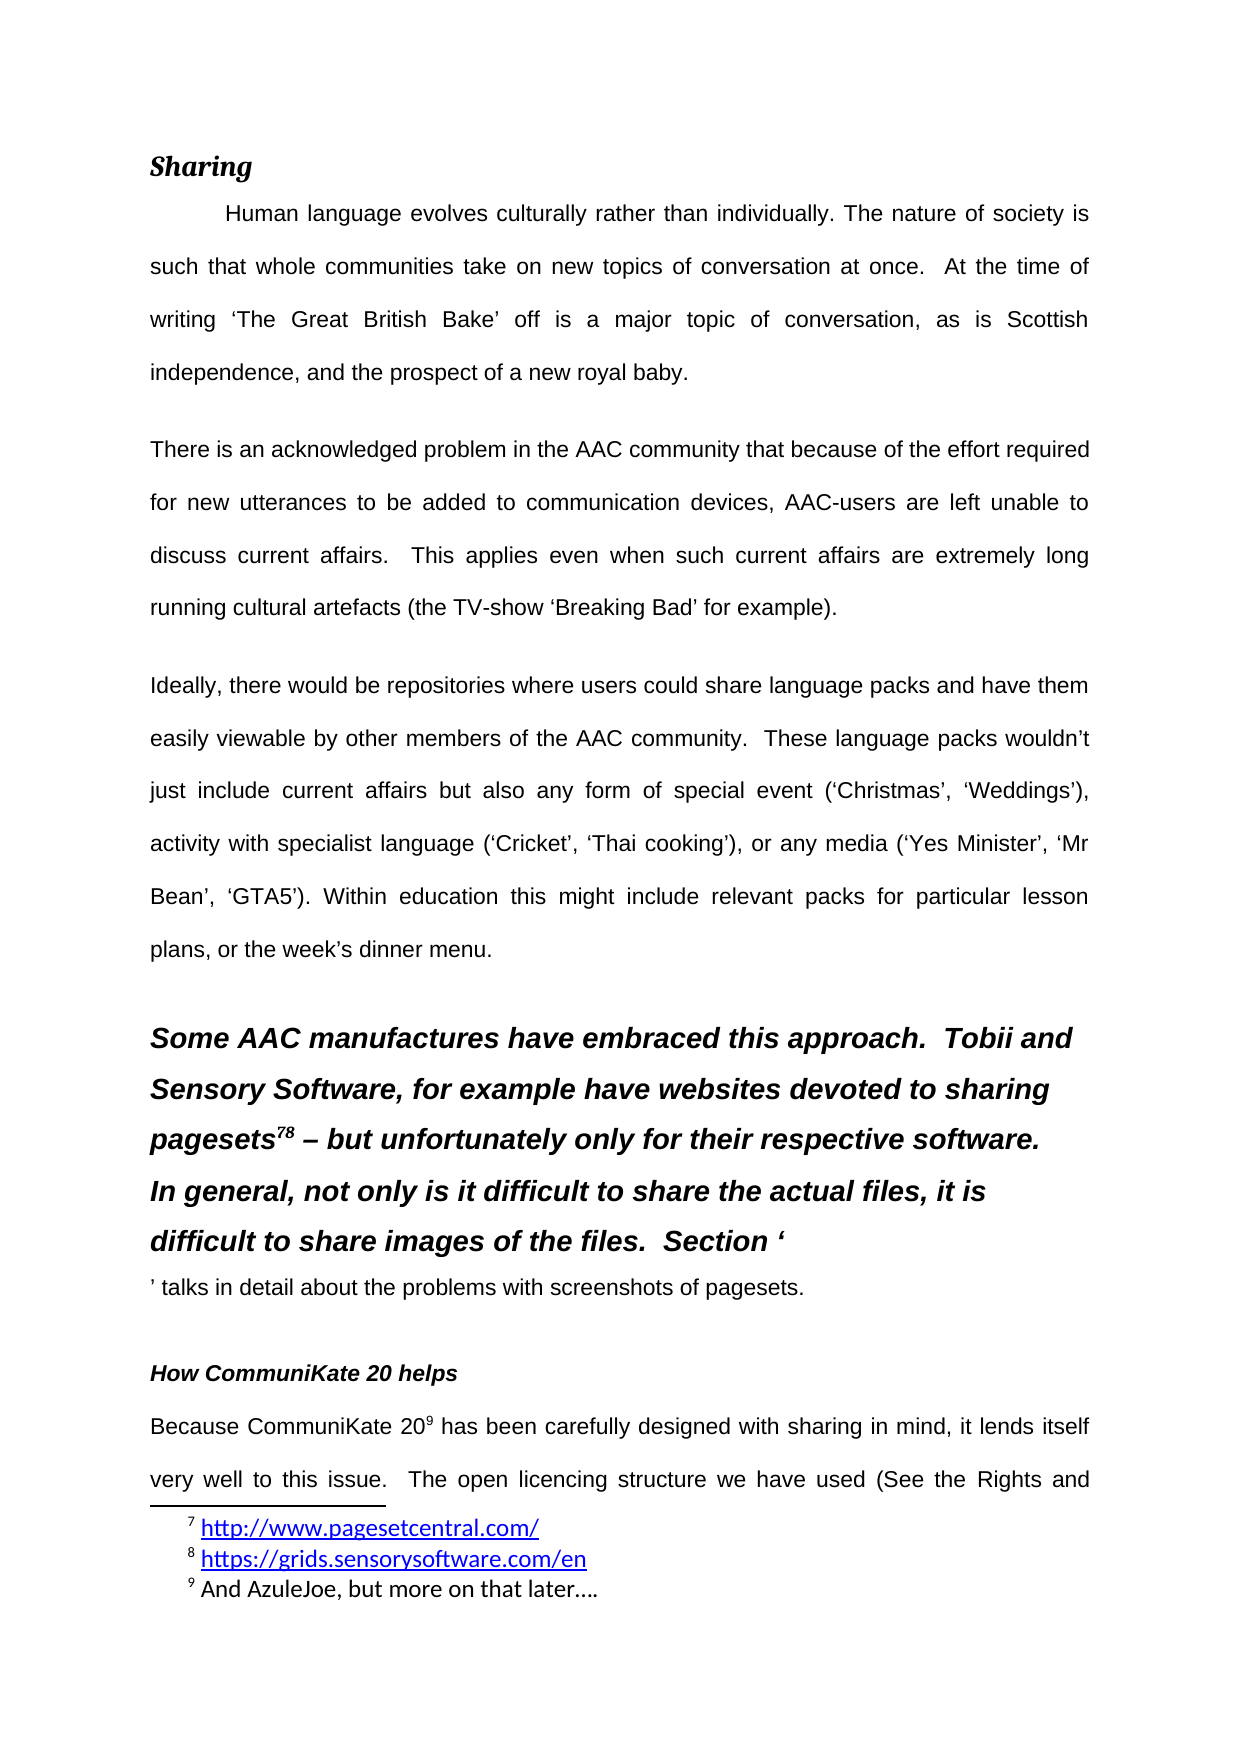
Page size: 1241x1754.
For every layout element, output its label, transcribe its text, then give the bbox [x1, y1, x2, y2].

text There is an acknowledged problem in the AAC community that because of the effort required for new utterances to be added to communication devices, AAC-users are left unable to discuss current affairs. This applies even when such current affairs are extremely long running cultural artefacts (the TV-show ‘Breaking Bad’ for example). [150, 436, 1090, 621]
text Human language evolves culturally rather than individually. The nature of society is such that whole communities take on new topics of conversation at once. At the time of writing ‘The Great British Bake’ off is a major topic of conversation, as is Scottish independence, and the prospect of a new royal baby. [150, 200, 1090, 385]
subtitle Some AAC manufactures have embraced this approach. Tobii and Sensory Software, for example have websites devoted to sharing pagesets – but unfortunately only for their respective software. In general, not only is it difficult to share the actual files, it is difficult to share images of the files. Section ‘ [150, 1022, 1090, 1257]
text Screenshots’ talks in detail about the problems with screenshots of pagesets. [150, 1274, 1090, 1301]
subtitle How CommuniKate 20 helps [150, 1360, 1090, 1387]
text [150, 1413, 1090, 1492]
subtitle Sharing [150, 150, 1090, 183]
text Ideally, there would be repositories where users could share language packs and have them easily viewable by other members of the AAC community. These language packs wouldn’t just include current affairs but also any form of special event (‘Christmas’, ‘Weddings’), activity with specialist language (‘Cricket’, ‘Thai cooking’), or any media (‘Yes Minister’, ‘Mr Bean’, ‘GTA5’). Within education this might include relevant packs for particular lesson plans, or the week’s dinner menu. [150, 672, 1090, 962]
